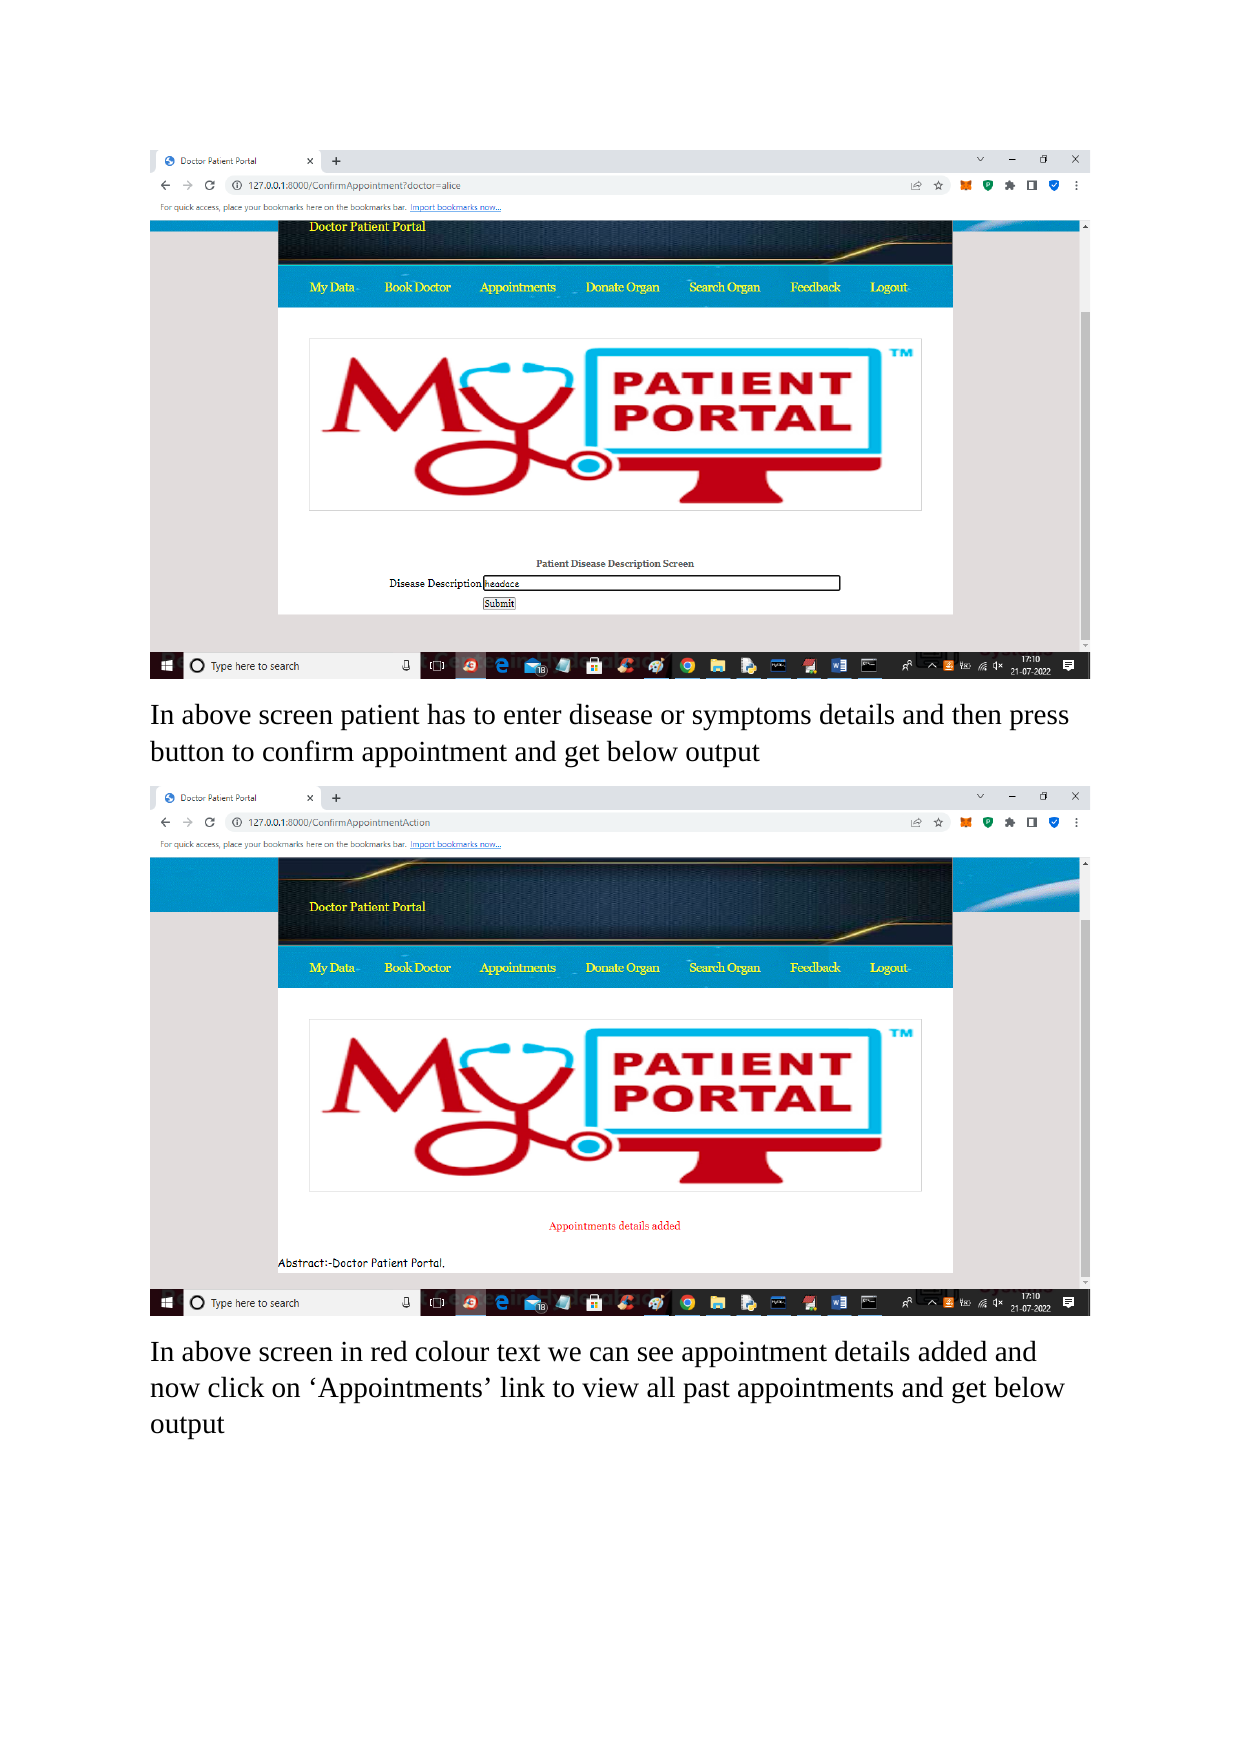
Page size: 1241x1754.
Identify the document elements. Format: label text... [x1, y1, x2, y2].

text In above screen in red colour text we can see appointment details added and now click on ‘Appointments’ link to view all past appointments and get below output [150, 1334, 1090, 1440]
picture [150, 150, 1091, 679]
text In above screen patient has to enter disease or symptoms details and then press button to confirm appointment and get below output [150, 697, 1090, 767]
picture [150, 786, 1091, 1316]
